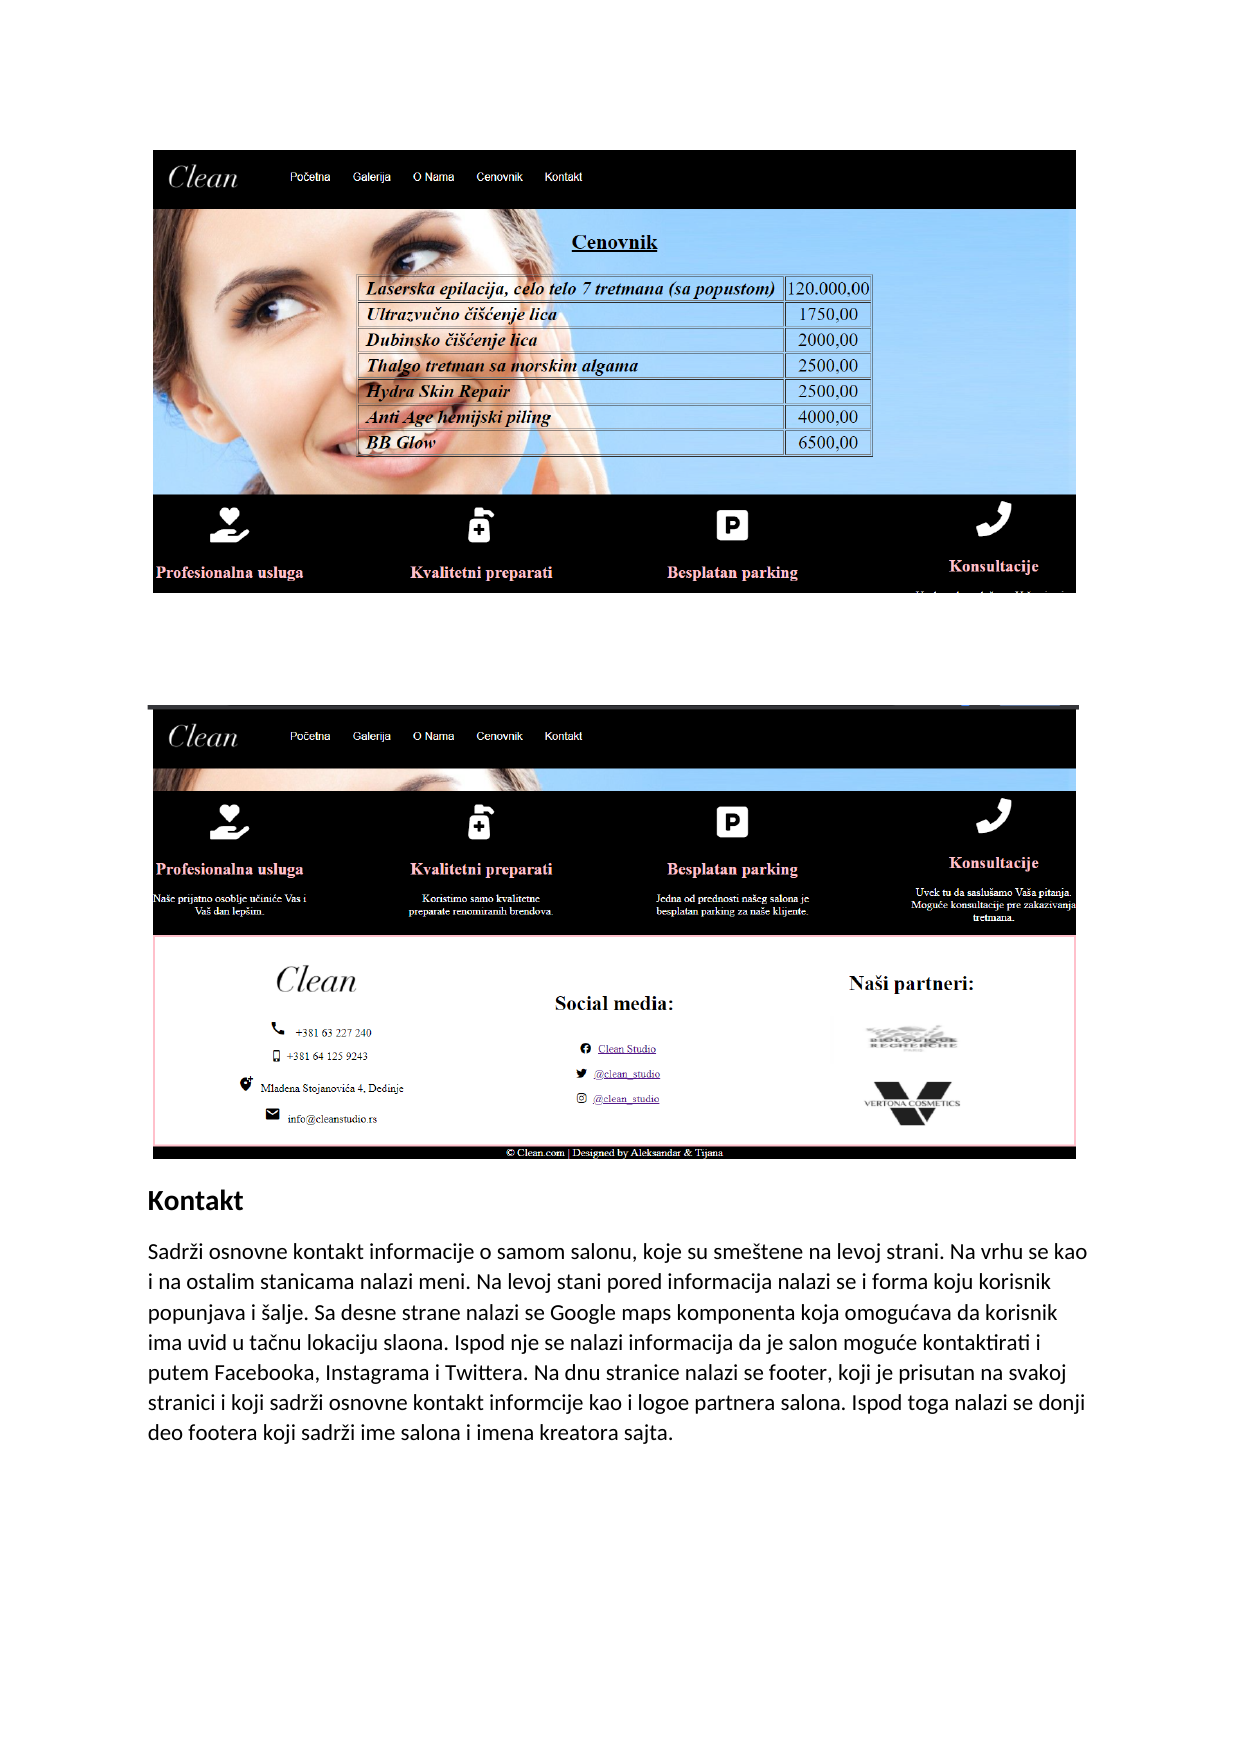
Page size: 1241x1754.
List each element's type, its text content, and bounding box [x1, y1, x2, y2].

picture [147, 705, 1079, 1164]
picture [147, 147, 1081, 593]
text Kontakt [148, 1182, 1093, 1218]
text Sadrži osnovne kontakt informacije o samom salonu, koje su smeštene na levoj strani. Na vrhu se kao i na ostalim stanicama nalazi meni. Na levoj stani pored informacija nalazi se i forma koju korisnik popunjava i šalje. Sa desne strane nalazi se Google maps komponenta koja omogućava da korisnik ima uvid u tačnu lokaciju slaona. Ispod nje se nalazi informacija da je salon moguće kontaktirati i putem Facebooka, Instagrama i Twittera. Na dnu stranice nalazi se footer, koji je prisutan na svakoj stranici i koji sadrži osnovne kontakt informcije kao i logoe partnera salona. Ispod toga nalazi se donji deo footera koji sadrži ime salona i imena kreatora sajta. [148, 1237, 1093, 1447]
